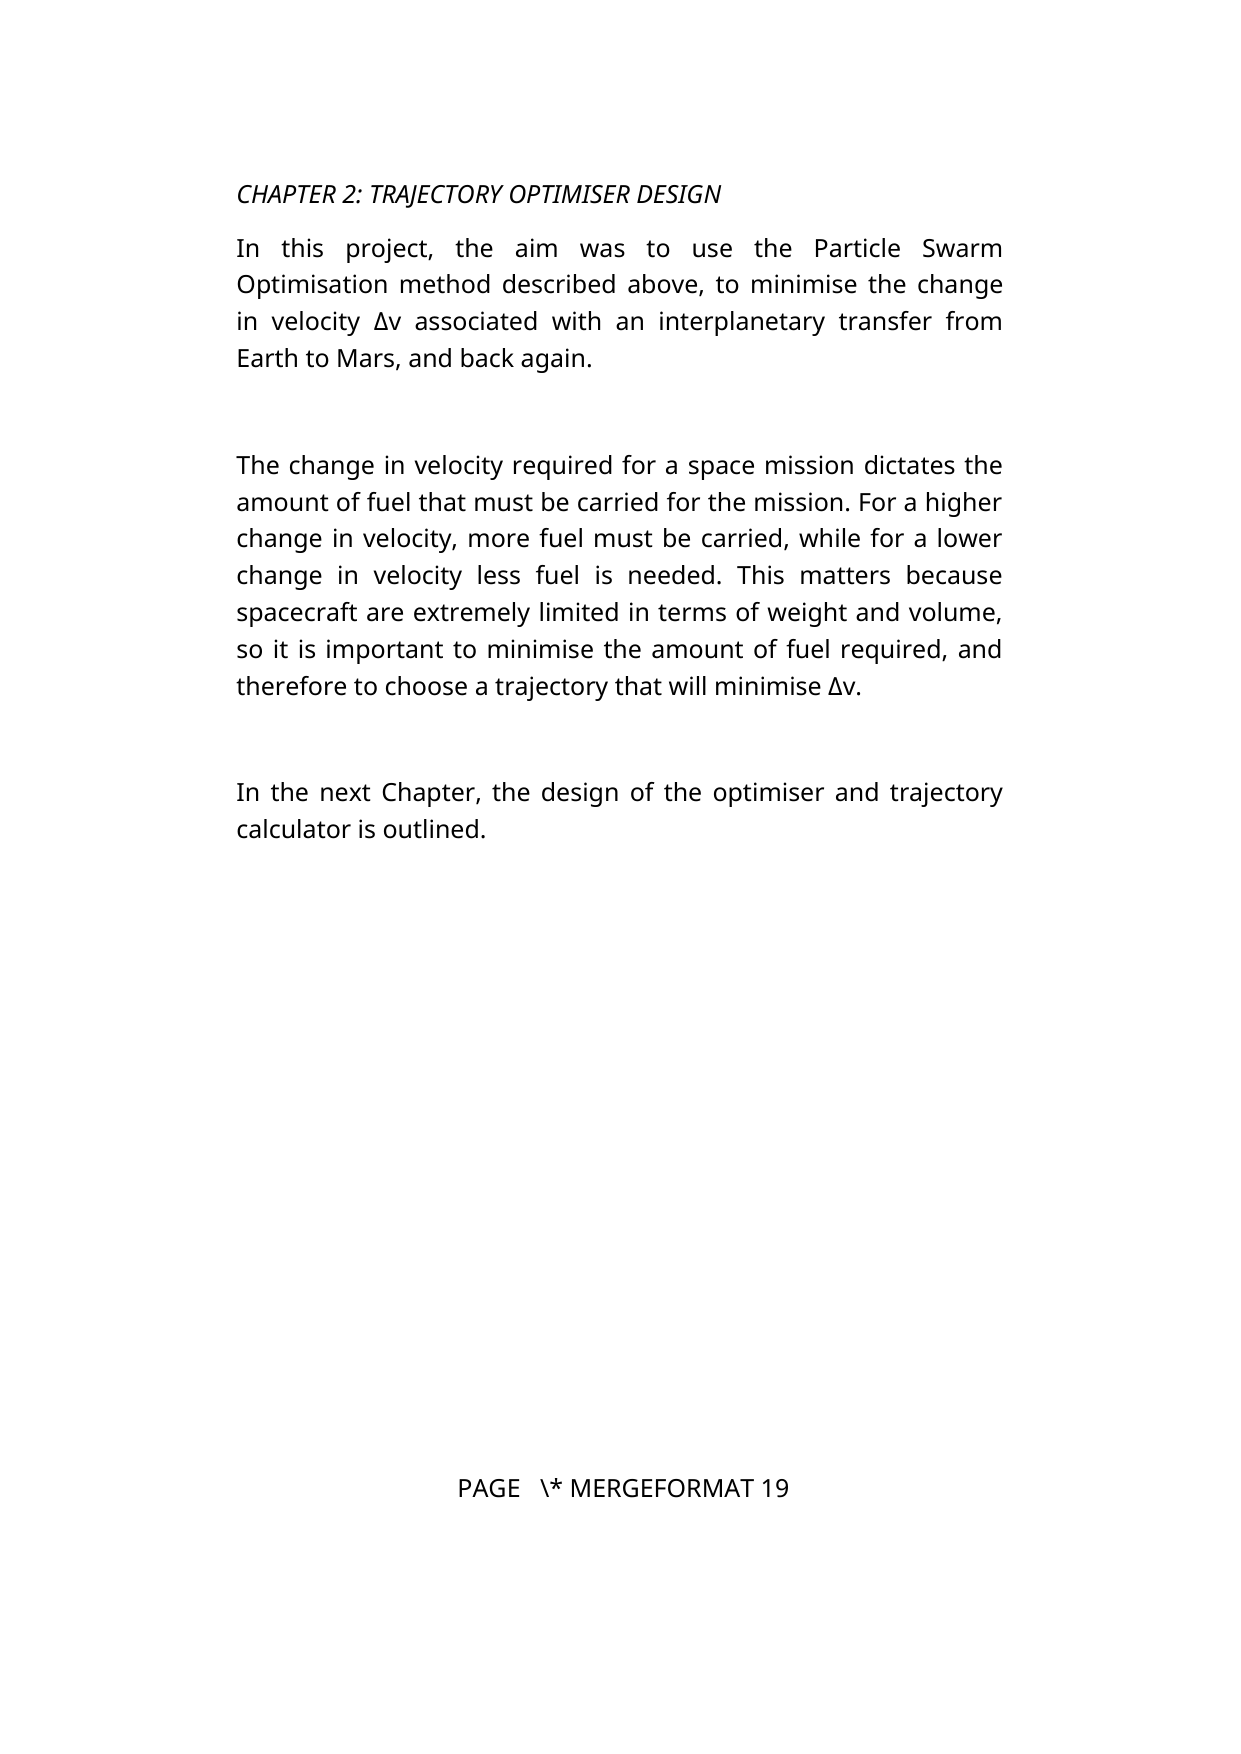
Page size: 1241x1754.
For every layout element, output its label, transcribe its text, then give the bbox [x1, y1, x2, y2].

text In this project, the aim was to use the Particle Swarm Optimisation method described above, to minimise the change in velocity Δv associated with an interplanetary transfer from Earth to Mars, and back again. [236, 230, 1004, 375]
text The change in velocity required for a space mission dictates the amount of fuel that must be carried for the mission. For a higher change in velocity, more fuel must be carried, while for a lower change in velocity less fuel is needed. This matters because spacecraft are extremely limited in terms of weight and volume, so it is important to minimise the amount of fuel required, and therefore to choose a trajectory that will minimise Δv. [236, 447, 1004, 702]
text In the next Chapter, the design of the optimiser and trajectory calculator is outlined. [236, 775, 1004, 846]
